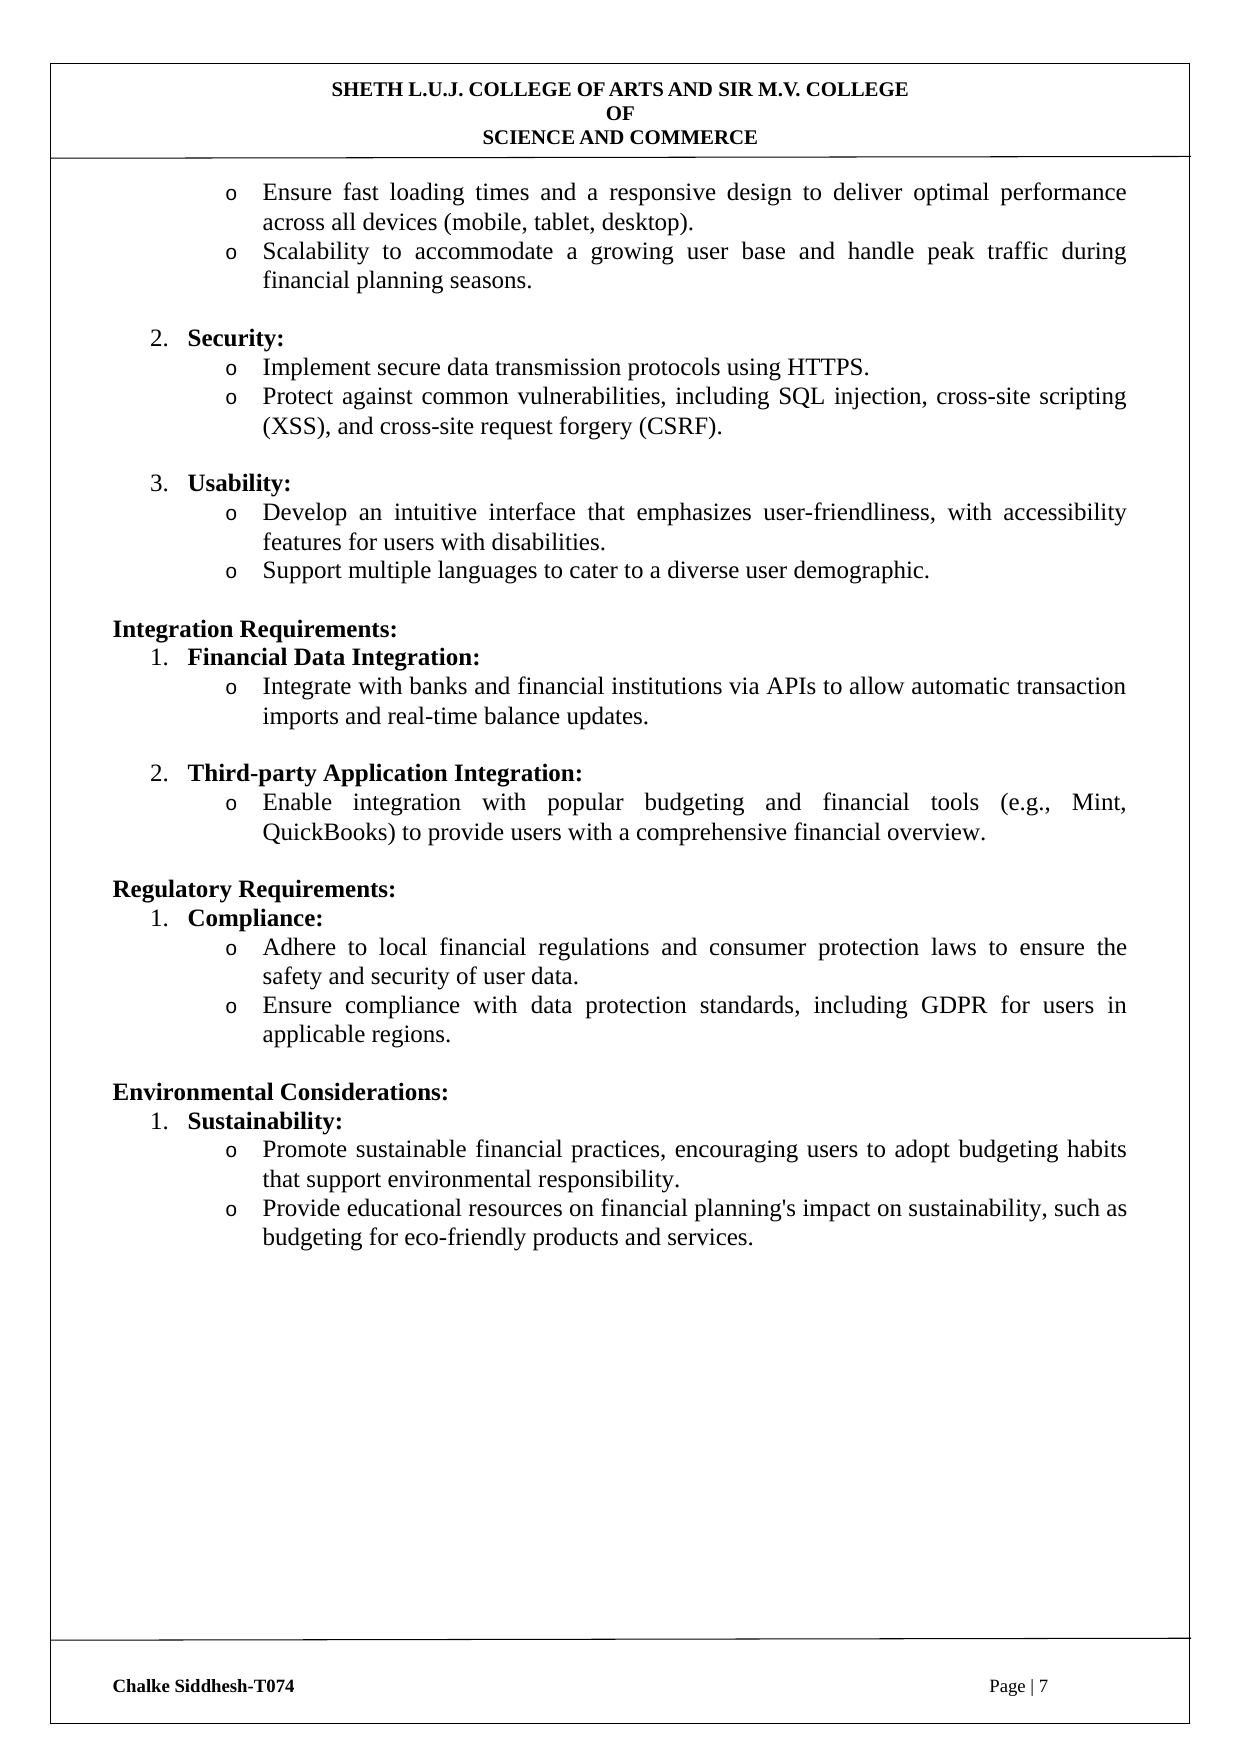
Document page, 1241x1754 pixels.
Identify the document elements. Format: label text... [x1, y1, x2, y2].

list Usability: [150, 468, 1128, 497]
list Ensure compliance with data protection standards, including GDPR for users in applicable regions. [225, 990, 1128, 1048]
list Protect against common vulnerabilities, including SQL injection, cross-site scripting (XSS), and cross-site request forgery (CSRF). [225, 381, 1128, 439]
list Compliance: [150, 903, 1128, 932]
list Support multiple languages to cater to a diverse user demographic. [225, 555, 1128, 585]
list Implement secure data transmission protocols using HTTPS. [225, 352, 1128, 381]
list Sustainability: [150, 1106, 1128, 1134]
text Regulatory Requirements: [112, 874, 1128, 903]
list Enable integration with popular budgeting and financial tools (e.g., Mint, QuickBooks) to provide users with a comprehensive financial overview. [225, 787, 1128, 845]
list Scalability to accommodate a growing user base and handle peak traffic during financial planning seasons. [225, 236, 1128, 294]
text Environmental Considerations: [112, 1077, 1128, 1106]
list Financial Data Integration: [150, 642, 1128, 671]
list Third-party Application Integration: [150, 758, 1128, 787]
list Ensure fast loading times and a responsive design to deliver optimal performance across all devices (mobile, tablet, desktop). [225, 177, 1128, 236]
list Integrate with banks and financial institutions via APIs to allow automatic transaction imports and real-time balance updates. [225, 671, 1128, 729]
list Provide educational resources on financial planning's impact on sustainability, such as budgeting for eco-friendly products and services. [225, 1193, 1128, 1251]
list Adhere to local financial regulations and consumer protection laws to ensure the safety and security of user data. [225, 932, 1128, 990]
list Develop an intuitive interface that emphasizes user-friendliness, with accessibility features for users with disabilities. [225, 497, 1128, 555]
list Security: [150, 323, 1128, 352]
list Promote sustainable financial practices, encouraging users to adopt budgeting habits that support environmental responsibility. [225, 1134, 1128, 1193]
text Integration Requirements: [112, 614, 1128, 642]
